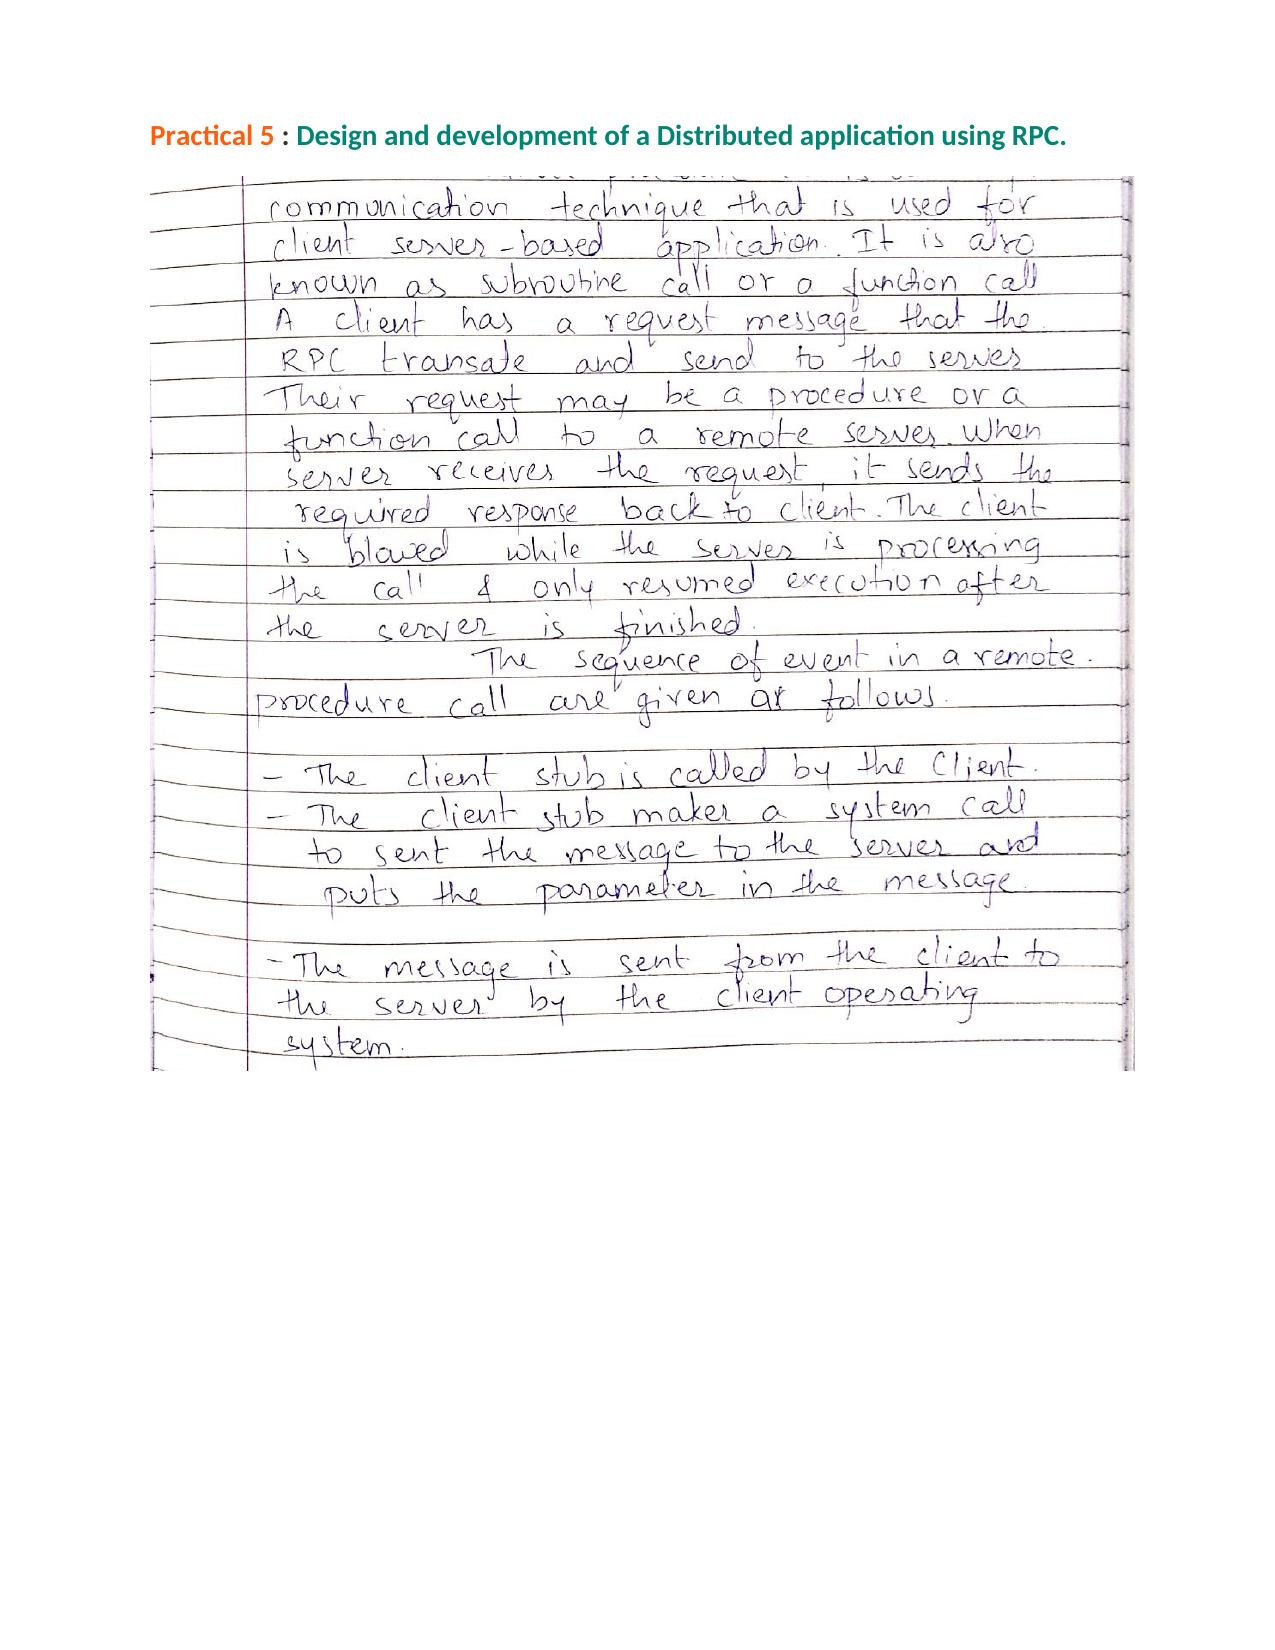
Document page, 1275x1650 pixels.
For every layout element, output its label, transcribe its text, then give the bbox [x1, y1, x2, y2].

text Practical 5 : Design and development of a Distributed application using RPC. [150, 119, 1095, 152]
picture [150, 176, 1135, 1071]
